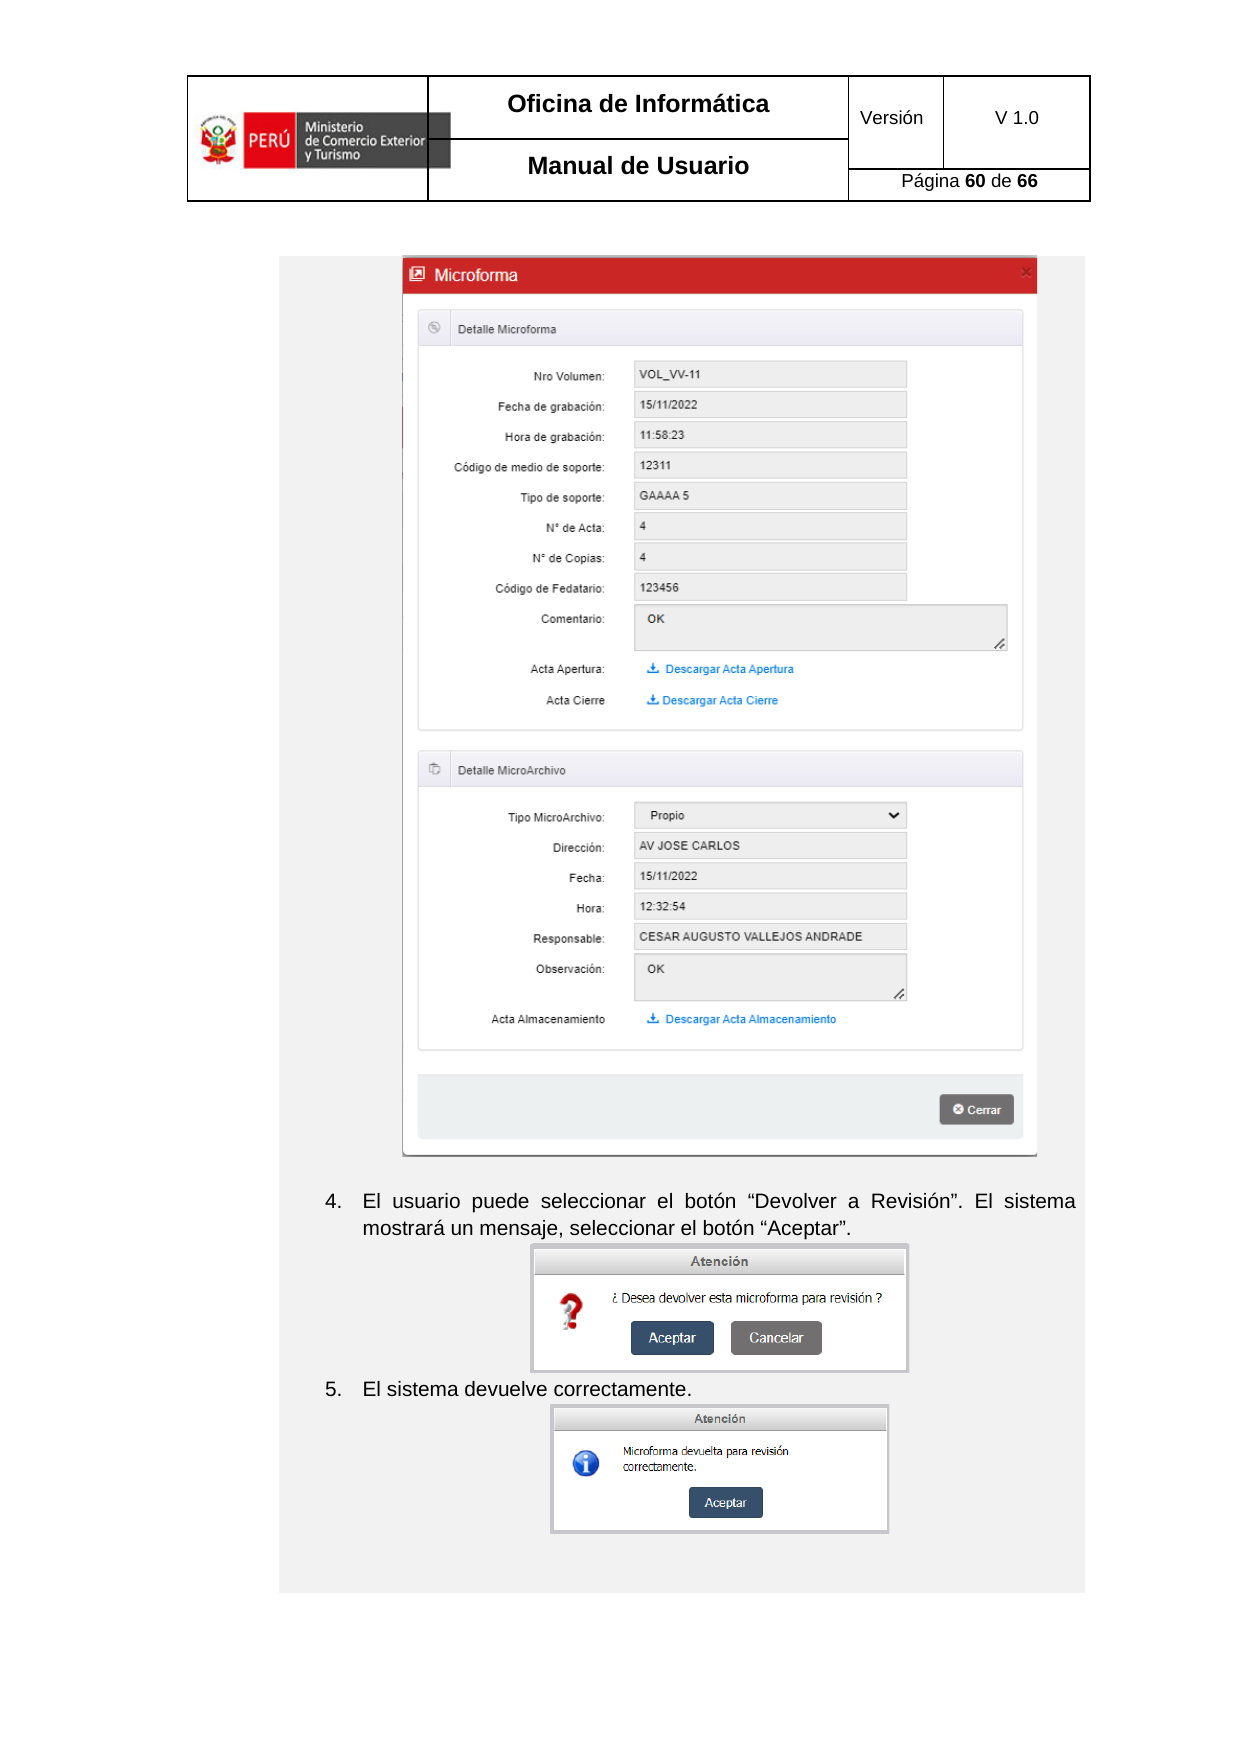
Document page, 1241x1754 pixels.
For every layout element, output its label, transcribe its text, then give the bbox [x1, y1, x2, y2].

picture [429, 111, 452, 138]
picture [192, 111, 427, 170]
picture [550, 1404, 890, 1534]
picture [402, 255, 1038, 1157]
picture [429, 140, 452, 170]
picture [530, 1243, 910, 1373]
